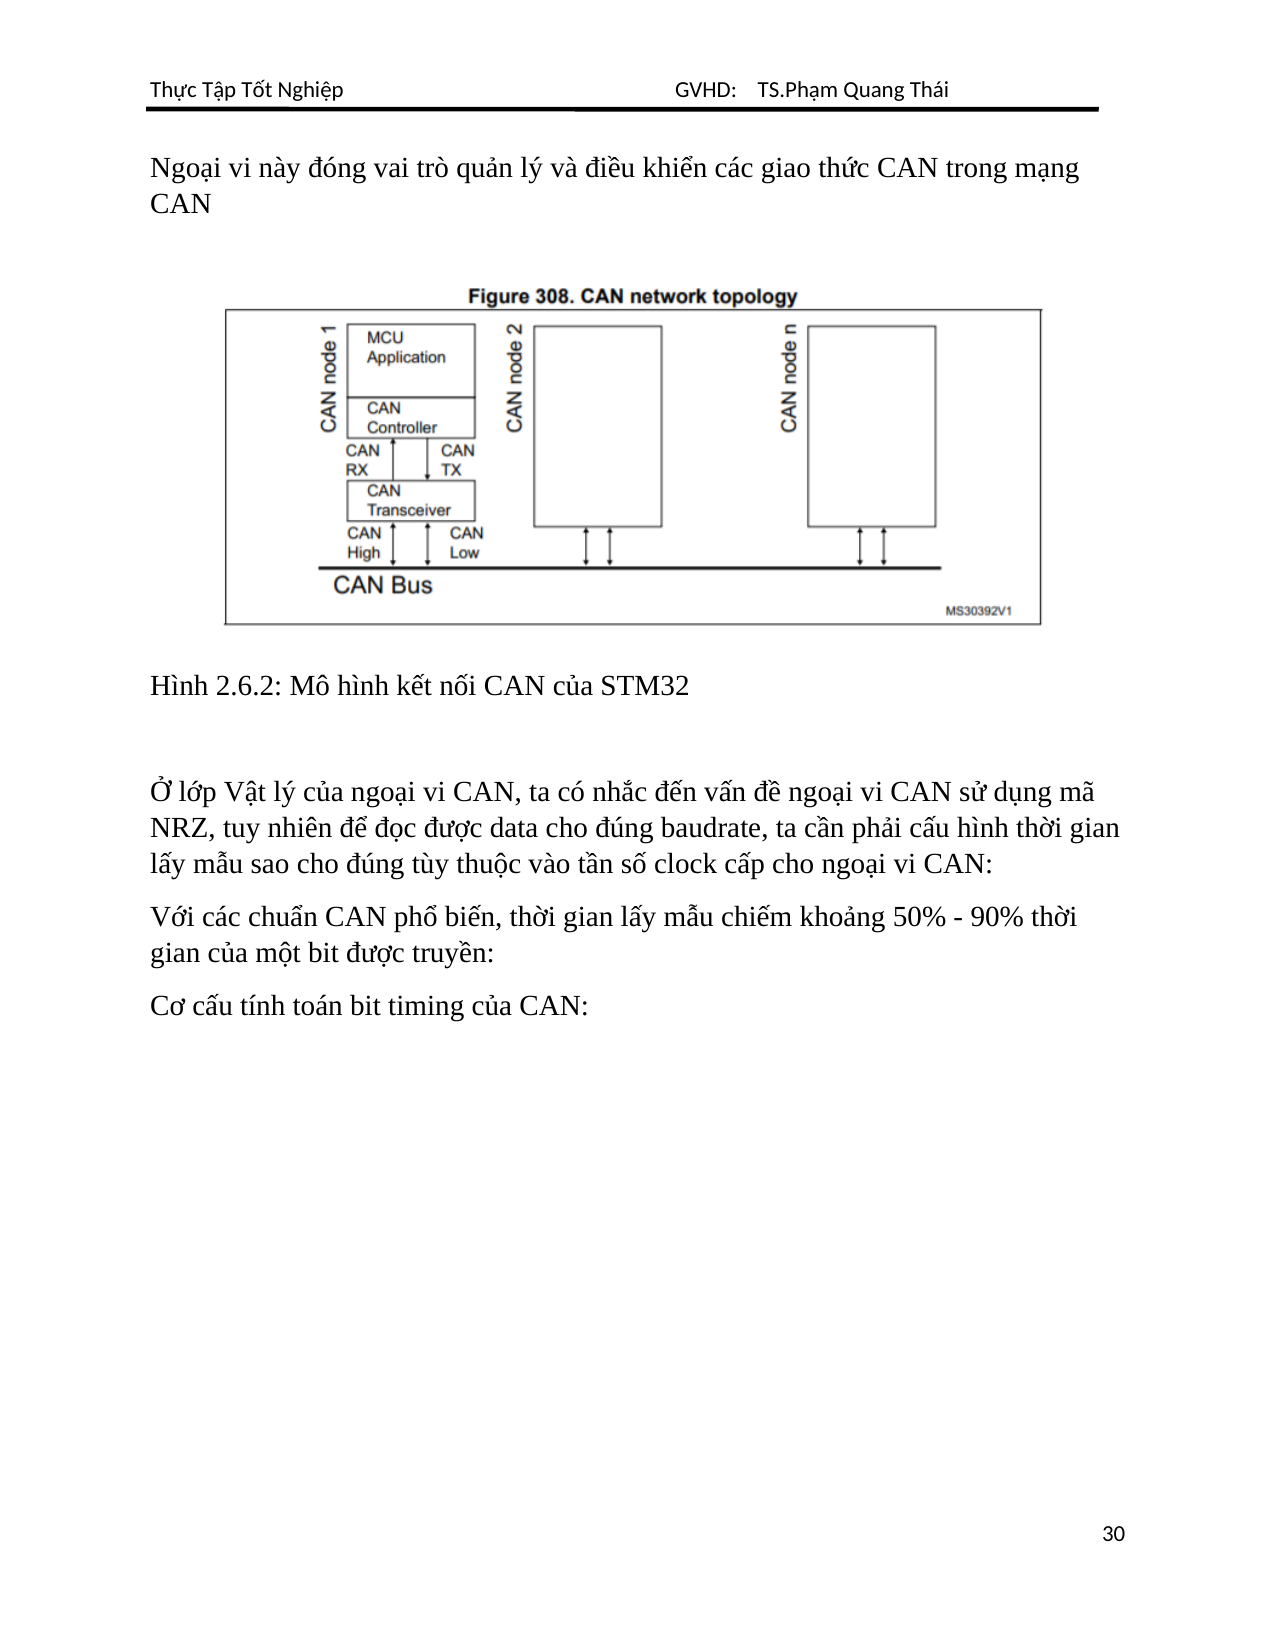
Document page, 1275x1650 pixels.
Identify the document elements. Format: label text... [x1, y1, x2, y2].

text Với các chuẩn CAN phổ biến, thời gian lấy mẫu chiếm khoảng 50% - 90% thời gian của một bit được truyền: [150, 899, 1125, 969]
picture [150, 269, 1125, 650]
text Ở lớp Vật lý của ngoại vi CAN, ta có nhắc đến vấn đề ngoại vi CAN sử dụng mã NRZ, tuy nhiên để đọc được data cho đúng baudrate, ta cần phải cấu hình thời gian lấy mẫu sao cho đúng tùy thuộc vào tần số clock cấp cho ngoại vi CAN: [150, 774, 1125, 880]
text Hình 2.6.2: Mô hình kết nối CAN của STM32 [150, 668, 1125, 702]
text Ngoại vi này đóng vai trò quản lý và điều khiển các giao thức CAN trong mạng CAN [150, 150, 1125, 220]
text Cơ cấu tính toán bit timing của CAN: [150, 988, 1125, 1022]
